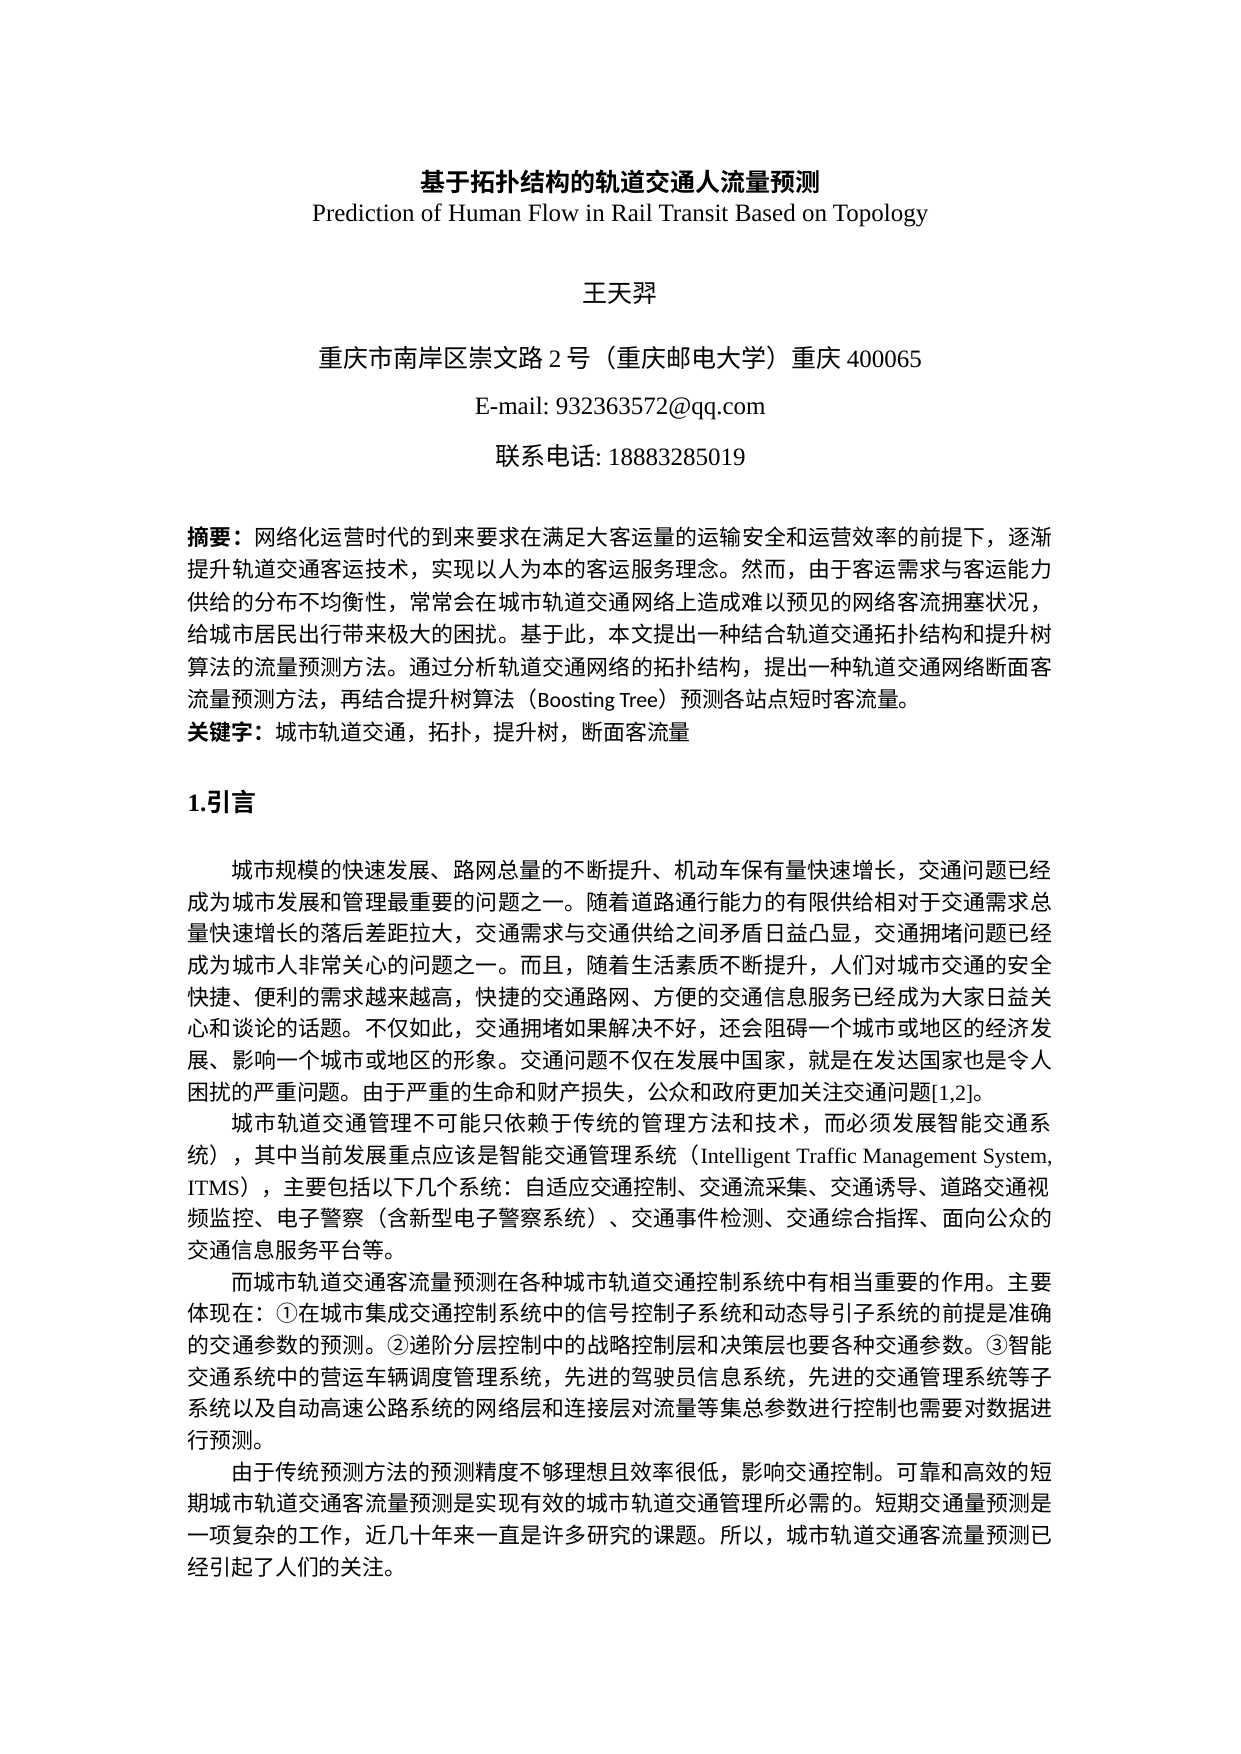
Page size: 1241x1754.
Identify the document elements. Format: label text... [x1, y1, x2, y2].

text 王天羿 [187, 259, 1053, 324]
text 城市规模的快速发展、路网总量的不断提升、机动车保有量快速增长，交通问题已经成为城市发展和管理最重要的问题之一。随着道路通行能力的有限供给相对于交通需求总量快速增长的落后差距拉大，交通需求与交通供给之间矛盾日益凸显，交通拥堵问题已经成为城市人非常关心的问题之一。而且，随着生活素质不断提升，人们对城市交通的安全、快捷、便利的需求越来越高，快捷的交通路网、方便的交通信息服务已经成为大家日益关心和谈论的话题。不仅如此，交通拥堵如果解决不好，还会阻碍一个城市或地区的经济发展、影响一个城市或地区的形象。交通问题不仅在发展中国家，就是在发达国家也是令人困扰的严重问题。由于严重的生命和财产损失，公众和政府更加关注交通问题[1,2]。 [187, 853, 1053, 1106]
subtitle 1.引言 [187, 782, 1053, 819]
text Prediction of Human Flow in Rail Transit Based on Topology [187, 198, 1053, 227]
text 联系电话: 18883285019 [187, 422, 1053, 487]
text 城市轨道交通管理不可能只依赖于传统的管理方法和技术，而必须发展智能交通系统），其中当前发展重点应该是智能交通管理系统（Intelligent Traffic Management System, ITMS），主要包括以下几个系统：自适应交通控制、交通流采集、交通诱导、道路交通视频监控、电子警察（含新型电子警察系统）、交通事件检测、交通综合指挥、面向公众的交通信息服务平台等。 [187, 1106, 1053, 1265]
text E-mail: 932363572@qq.com [187, 389, 1053, 422]
text 由于传统预测方法的预测精度不够理想且效率很低，影响交通控制。可靠和高效的短期城市轨道交通客流量预测是实现有效的城市轨道交通管理所必需的。短期交通量预测是一项复杂的工作，近几十年来一直是许多研究的课题。所以，城市轨道交通客流量预测已经引起了人们的关注。 [187, 1455, 1053, 1581]
text 重庆市南岸区崇文路2号（重庆邮电大学）重庆 400065 [187, 324, 1053, 389]
text 摘要：网络化运营时代的到来要求在满足大客运量的运输安全和运营效率的前提下，逐渐提升轨道交通客运技术，实现以人为本的客运服务理念。然而，由于客运需求与客运能力供给的分布不均衡性，常常会在城市轨道交通网络上造成难以预见的网络客流拥塞状况，给城市居民出行带来极大的困扰。基于此，本文提出一种结合轨道交通拓扑结构和提升树算法的流量预测方法。通过分析轨道交通网络的拓扑结构，提出一种轨道交通网络断面客流量预测方法，再结合提升树算法（Boosting Tree）预测各站点短时客流量。 [187, 519, 1053, 714]
text 关键字：城市轨道交通，拓扑，提升树，断面客流量 [187, 714, 1053, 747]
text 而城市轨道交通客流量预测在各种城市轨道交通控制系统中有相当重要的作用。主要体现在：①在城市集成交通控制系统中的信号控制子系统和动态导引子系统的前提是准确的交通参数的预测。②递阶分层控制中的战略控制层和决策层也要各种交通参数。③智能交通系统中的营运车辆调度管理系统，先进的驾驶员信息系统，先进的交通管理系统等子系统以及自动高速公路系统的网络层和连接层对流量等集总参数进行控制也需要对数据进行预测。 [187, 1265, 1053, 1455]
text 基于拓扑结构的轨道交通人流量预测 [187, 162, 1053, 198]
